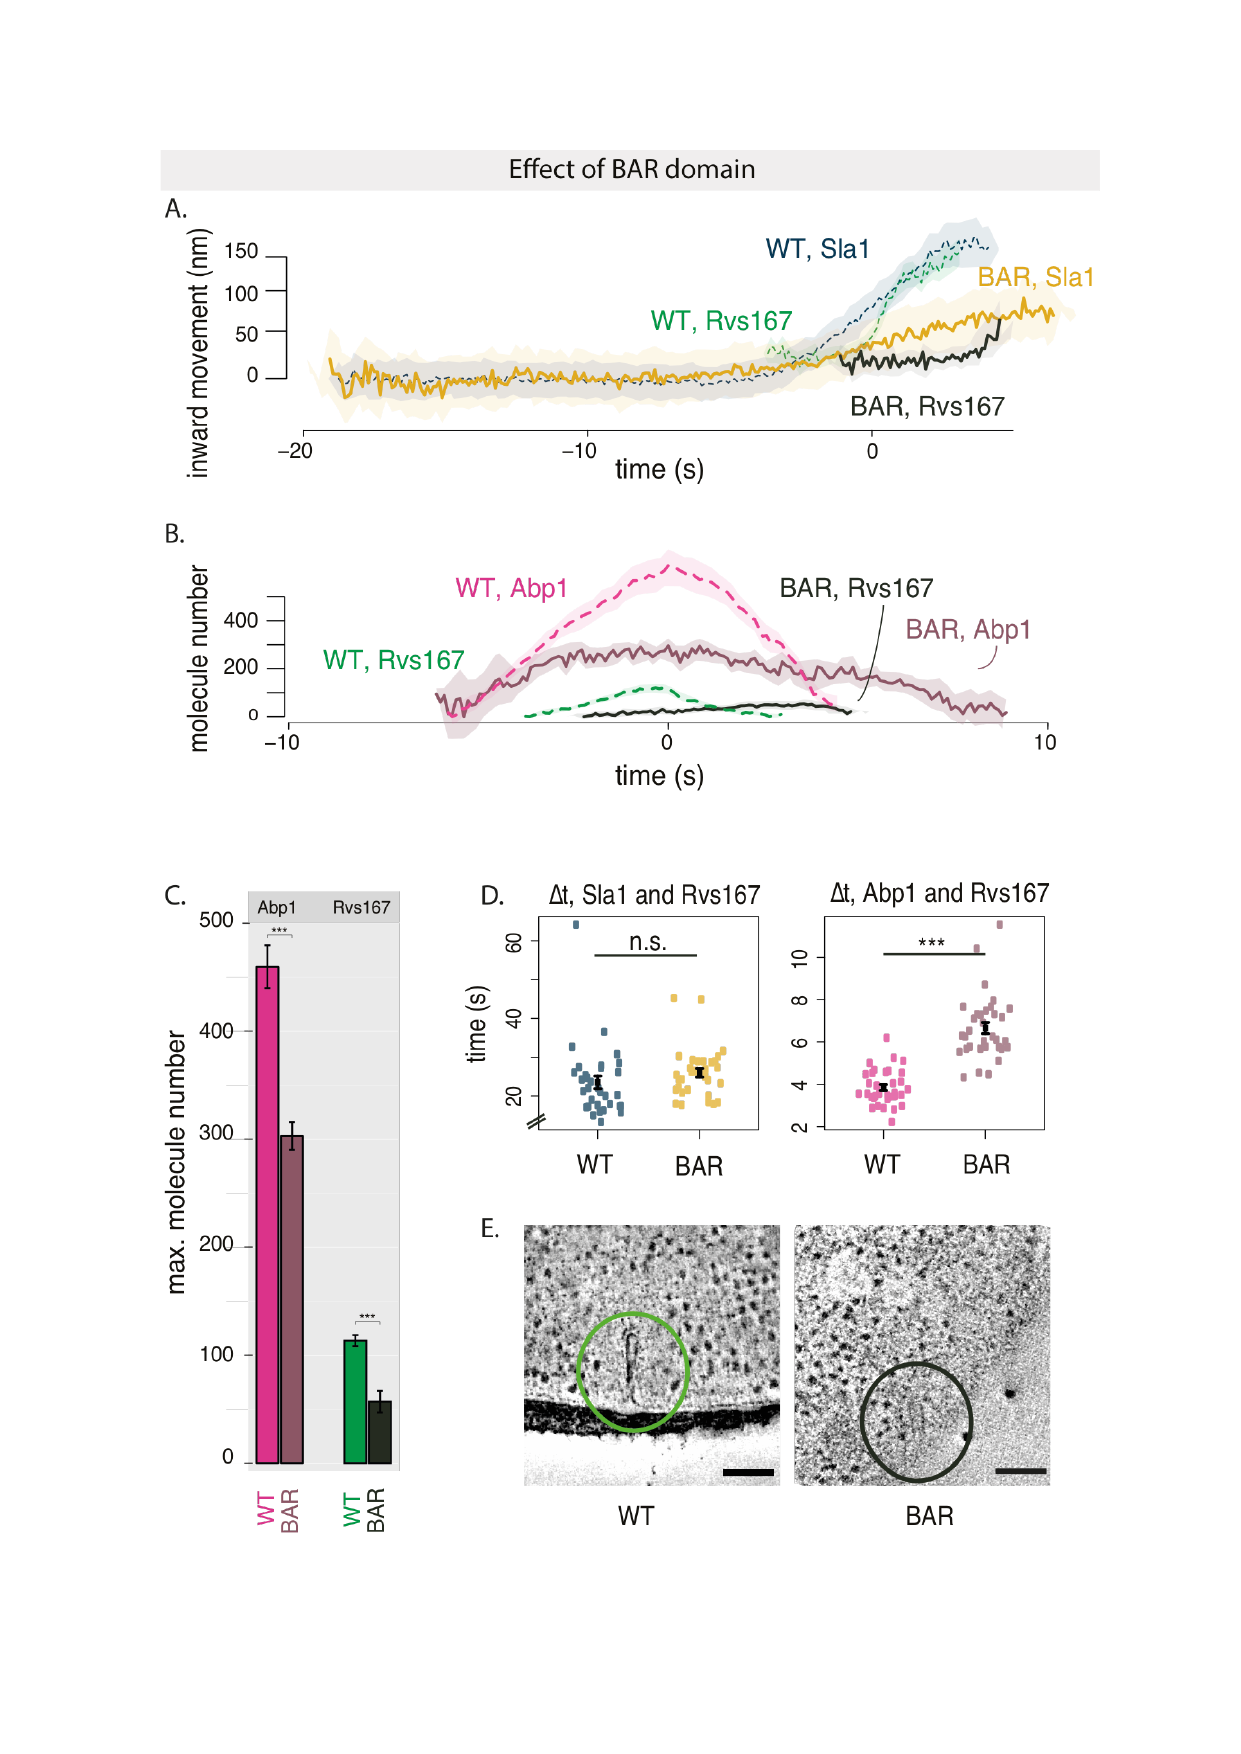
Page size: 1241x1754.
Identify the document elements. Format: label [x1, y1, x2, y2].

picture [160, 150, 1100, 1557]
